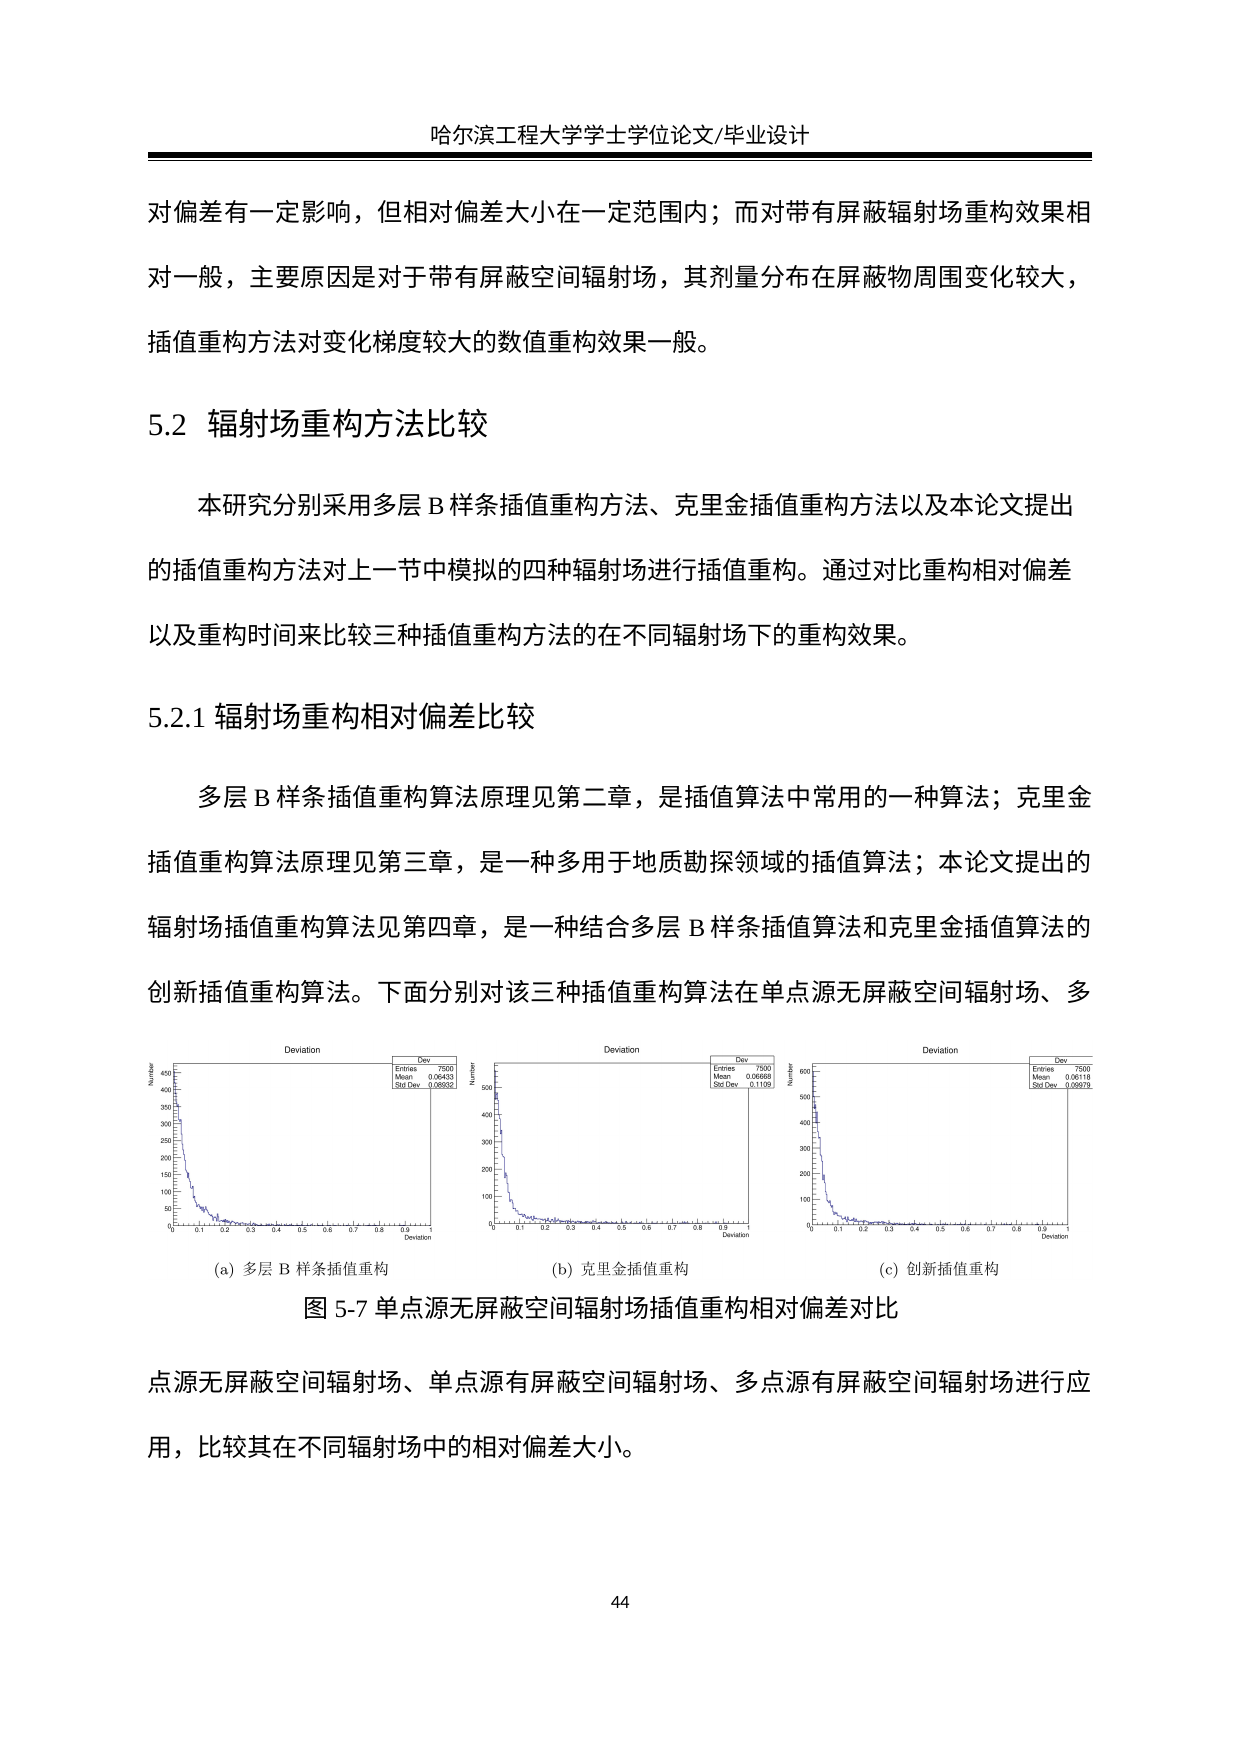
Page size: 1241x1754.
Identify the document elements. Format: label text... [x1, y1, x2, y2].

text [148, 178, 1092, 373]
list 辐射场重构方法比较 [148, 389, 1092, 454]
text 本研究分别采用多层B样条插值重构方法、克里金插值重构方法以及本论文提出的插值重构方法对上一节中模拟的四种辐射场进行插值重构。通过对比重构相对偏差以及重构时间来比较三种插值重构方法的在不同辐射场下的重构效果。 [148, 471, 1092, 666]
text 多层B样条插值重构算法原理见第二章，是插值算法中常用的一种算法；克里金插值重构算法原理见第三章，是一种多用于地质勘探领域的插值算法；本论文提出的辐射场插值重构算法见第四章，是一种结合多层B样条插值算法和克里金插值算法的创新插值重构算法。下面分别对该三种插值重构算法在单点源无屏蔽空间辐射场、多点源无屏蔽空间辐射场、单点源有屏蔽空间辐射场、多点源有屏蔽空间辐射场进行应用，比较其在不同辐射场中的相对偏差大小。 [148, 1280, 1092, 1478]
text 多层B样条插值重构算法原理见第二章，是插值算法中常用的一种算法；克里金插值重构算法原理见第三章，是一种多用于地质勘探领域的插值算法；本论文提出的辐射场插值重构算法见第四章，是一种结合多层B样条插值算法和克里金插值算法的创新插值重构算法。下面分别对该三种插值重构算法在单点源无屏蔽空间辐射场、多点源无屏蔽空间辐射场、单点源有屏蔽空间辐射场、多点源有屏蔽空间辐射场进行应用，比较其在不同辐射场中的相对偏差大小。 [148, 763, 1092, 1040]
picture [147, 1040, 1093, 1280]
list 辐射场重构相对偏差比较 [148, 682, 1092, 747]
